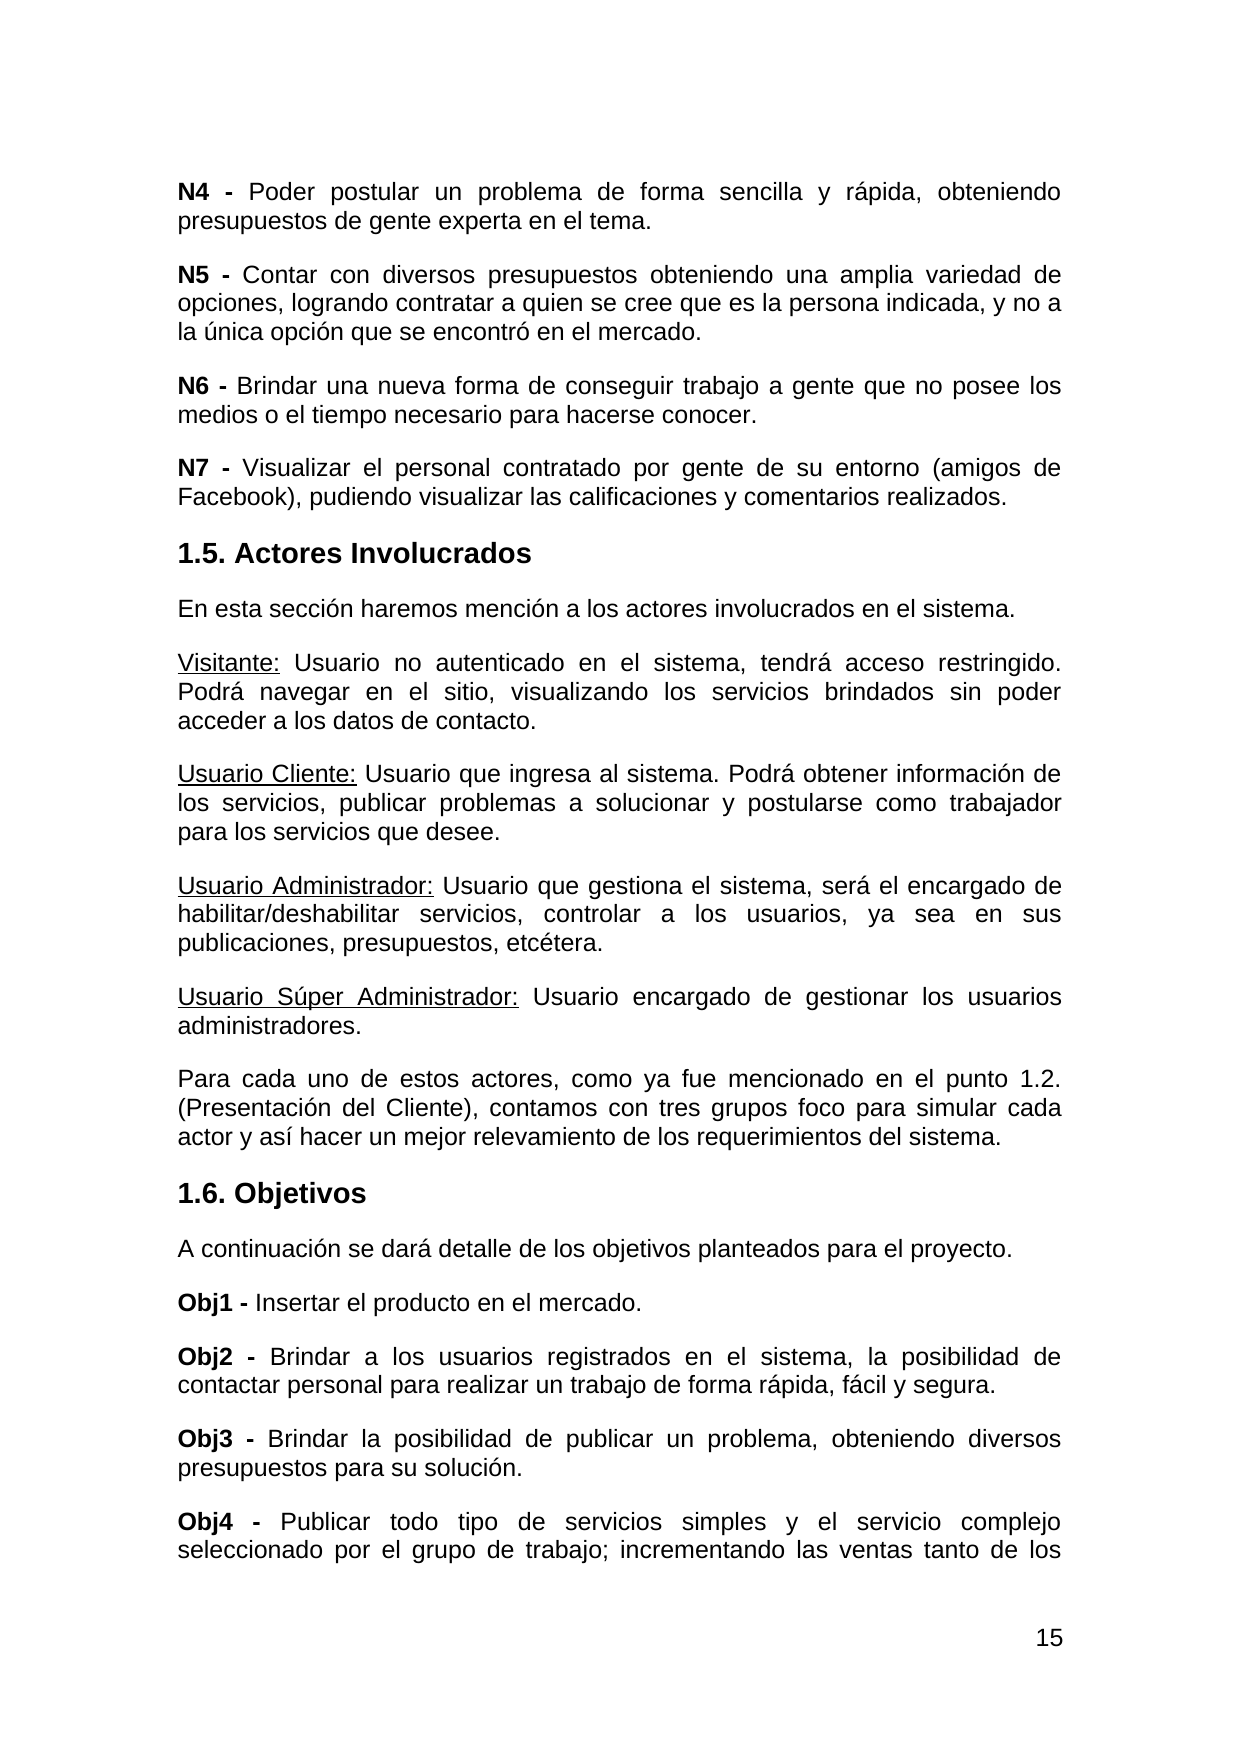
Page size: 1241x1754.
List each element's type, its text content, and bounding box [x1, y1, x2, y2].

text Usuario Administrador: Usuario que gestiona el sistema, será el encargado de habilitar/deshabilitar servicios, controlar a los usuarios, ya sea en sus publicaciones, presupuestos, etcétera. [177, 871, 1063, 957]
text Visitante: Usuario no autenticado en el sistema, tendrá acceso restringido. Podrá navegar en el sitio, visualizando los servicios brindados sin poder acceder a los datos de contacto. [177, 648, 1063, 734]
text N6 - Brindar una nueva forma de conseguir trabajo a gente que no posee los medios o el tiempo necesario para hacerse conocer. [177, 371, 1063, 428]
text Obj1 - Insertar el producto en el mercado. [177, 1288, 1063, 1317]
text N5 - Contar con diversos presupuestos obteniendo una amplia variedad de opciones, logrando contratar a quien se cree que es la persona indicada, y no a la única opción que se encontró en el mercado. [177, 260, 1063, 346]
text Obj3 - Brindar la posibilidad de publicar un problema, obteniendo diversos presupuestos para su solución. [177, 1424, 1063, 1482]
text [177, 1507, 1063, 1564]
text N7 - Visualizar el personal contratado por gente de su entorno (amigos de Facebook), pudiendo visualizar las calificaciones y comentarios realizados. [177, 453, 1063, 511]
text Obj2 - Brindar a los usuarios registrados en el sistema, la posibilidad de contactar personal para realizar un trabajo de forma rápida, fácil y segura. [177, 1342, 1063, 1399]
text 1.6. Objetivos [177, 1176, 1063, 1209]
text Usuario Cliente: Usuario que ingresa al sistema. Podrá obtener información de los servicios, publicar problemas a solucionar y postularse como trabajador para los servicios que desee. [177, 759, 1063, 846]
text A continuación se dará detalle de los objetivos planteados para el proyecto. [177, 1234, 1063, 1263]
text N4 - Poder postular un problema de forma sencilla y rápida, obteniendo presupuestos de gente experta en el tema. [177, 177, 1063, 235]
text 1.5. Actores Involucrados [177, 536, 1063, 569]
text Para cada uno de estos actores, como ya fue mencionado en el punto 1.2. (Presentación del Cliente), contamos con tres grupos foco para simular cada actor y así hacer un mejor relevamiento de los requerimientos del sistema. [177, 1064, 1063, 1151]
text Usuario Súper Administrador: Usuario encargado de gestionar los usuarios administradores. [177, 982, 1063, 1039]
text En esta sección haremos mención a los actores involucrados en el sistema. [177, 594, 1063, 623]
